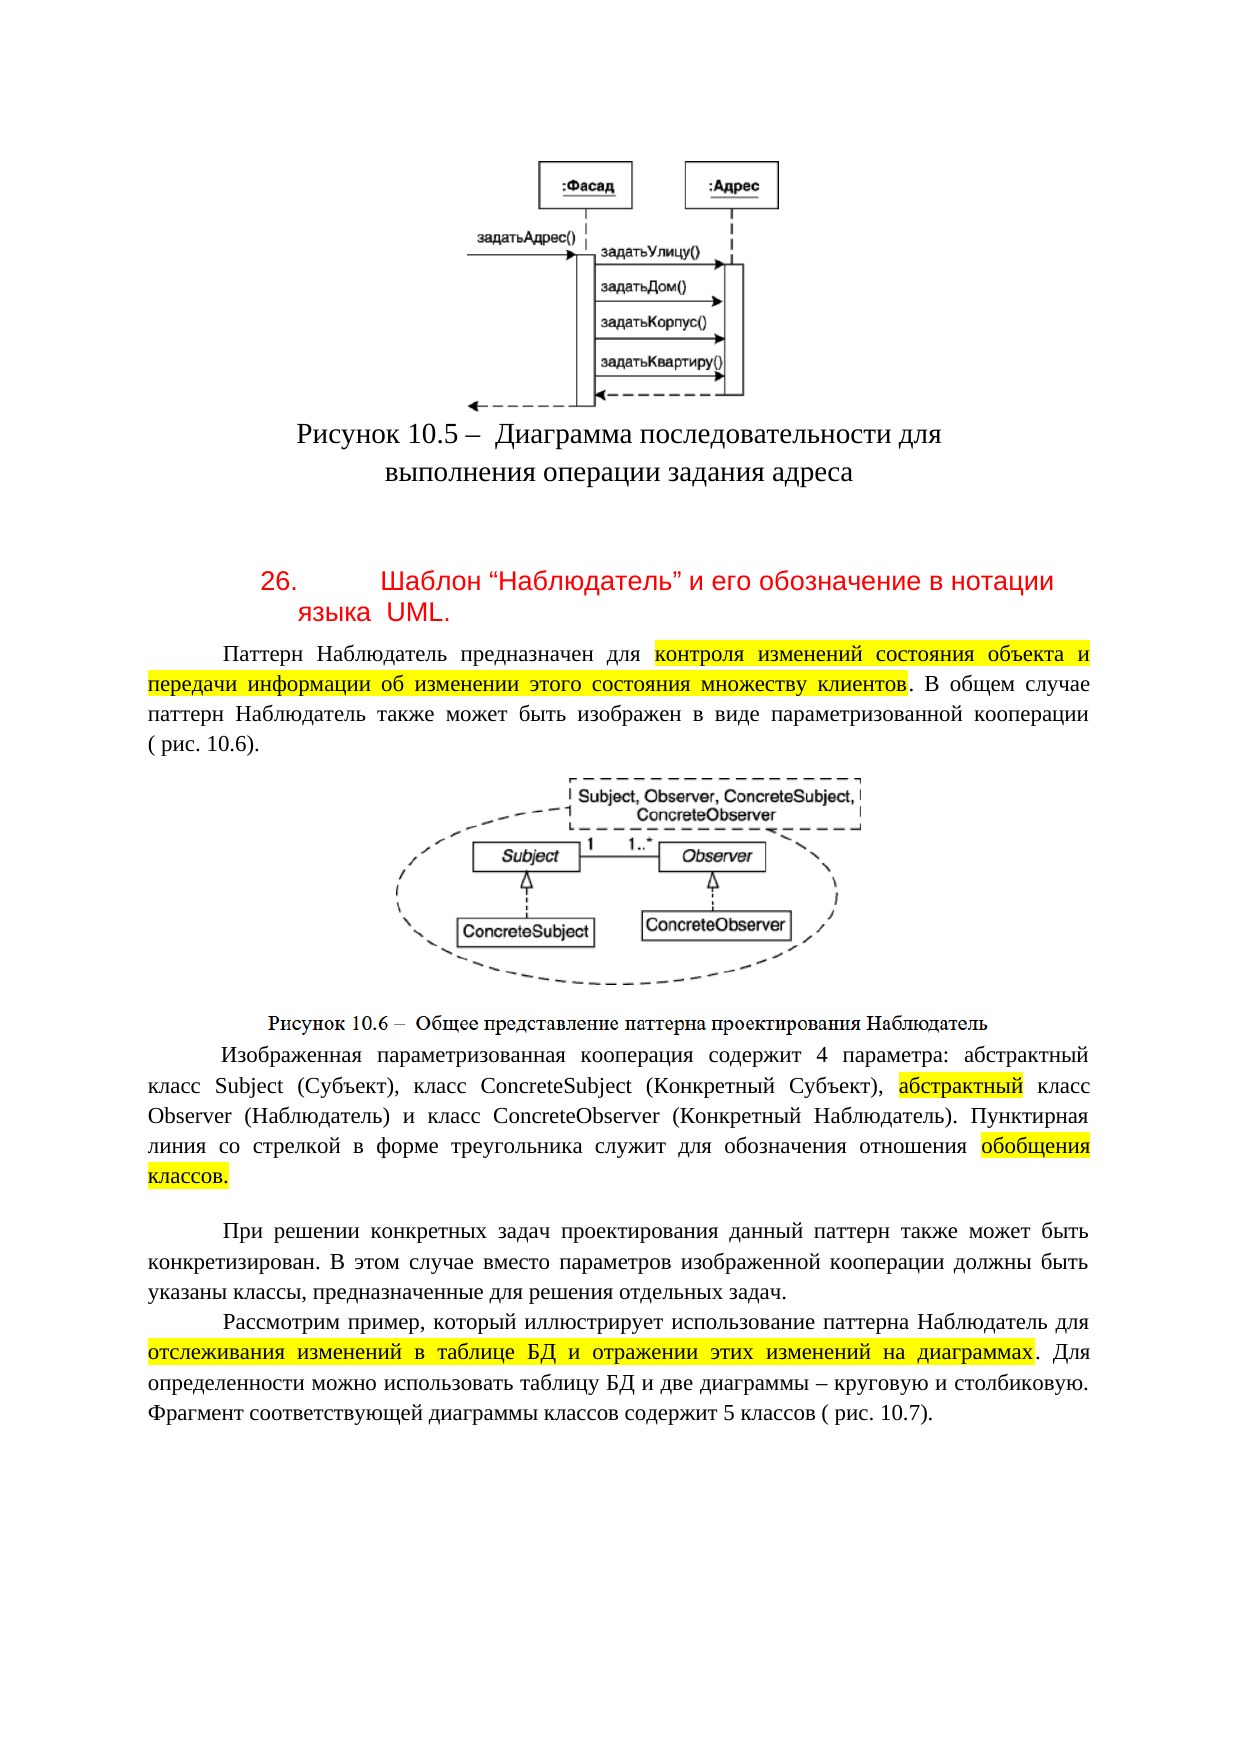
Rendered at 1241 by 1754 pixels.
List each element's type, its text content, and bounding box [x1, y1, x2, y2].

subtitle Шаблон “Наблюдатель” и его обозначение в нотации языка UML. [260, 565, 1090, 627]
text Рисунок 10.5 – Диаграмма последовательности для [148, 416, 1090, 449]
text При решении конкретных задач проектирования данный паттерн также может быть конкретизирован. В этом случае вместо параметров изображенной кооперации должны быть указаны классы, предназначенные для решения отдельных задач. [148, 1217, 1090, 1304]
text выполнения операции задания адреса [148, 454, 1090, 488]
text Рассмотрим пример, который иллюстрирует использование паттерна Наблюдатель для отслеживания изменений в таблице БД и отражении этих изменений на диаграммах. Для определенности можно использовать таблицу БД и две диаграммы – круговую и столбиковую. Фрагмент соответствующей диаграммы классов содержит 5 классов ( рис. 10.7). [148, 1308, 1090, 1425]
picture [222, 760, 1010, 1038]
text Паттерн Наблюдатель предназначен для контроля изменений состояния объекта и передачи информации об изменении этого состояния множеству клиентов. В общем случае паттерн Наблюдатель также может быть изображен в виде параметризованной кооперации ( рис. 10.6). [148, 640, 1090, 757]
picture [444, 150, 794, 412]
text Изображенная параметризованная кооперация содержит 4 параметра: абстрактный класс Subject (Субъект), класс ConcreteSubject (Конкретный Субъект), абстрактный класс Observer (Наблюдатель) и класс ConcreteObserver (Конкретный Наблюдатель). Пунктирная линия со стрелкой в форме треугольника служит для обозначения отношения обобщения классов. [148, 1041, 1090, 1189]
